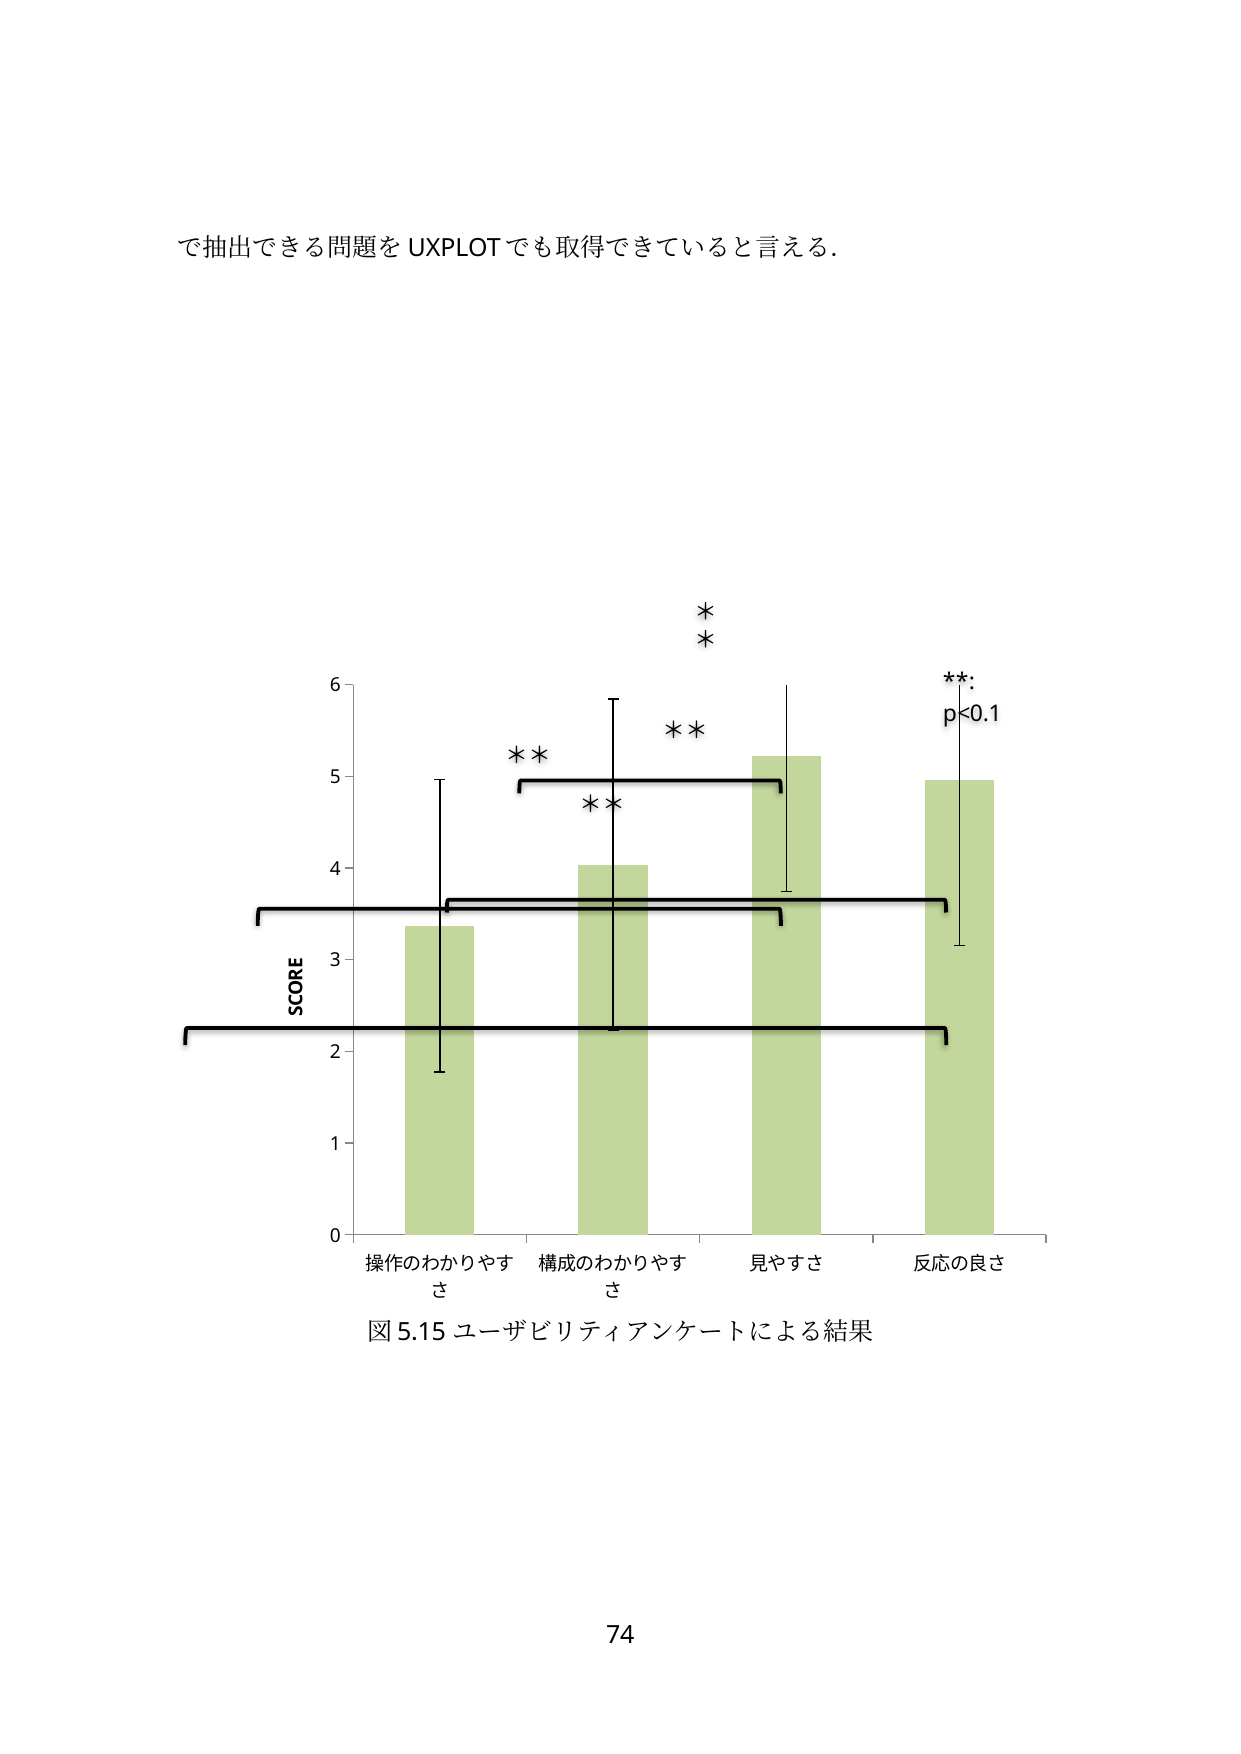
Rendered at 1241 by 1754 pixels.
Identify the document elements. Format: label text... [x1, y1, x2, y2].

text 図5.15 ユーザビリティアンケートによる結果 [177, 1308, 1063, 1350]
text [177, 225, 1063, 267]
